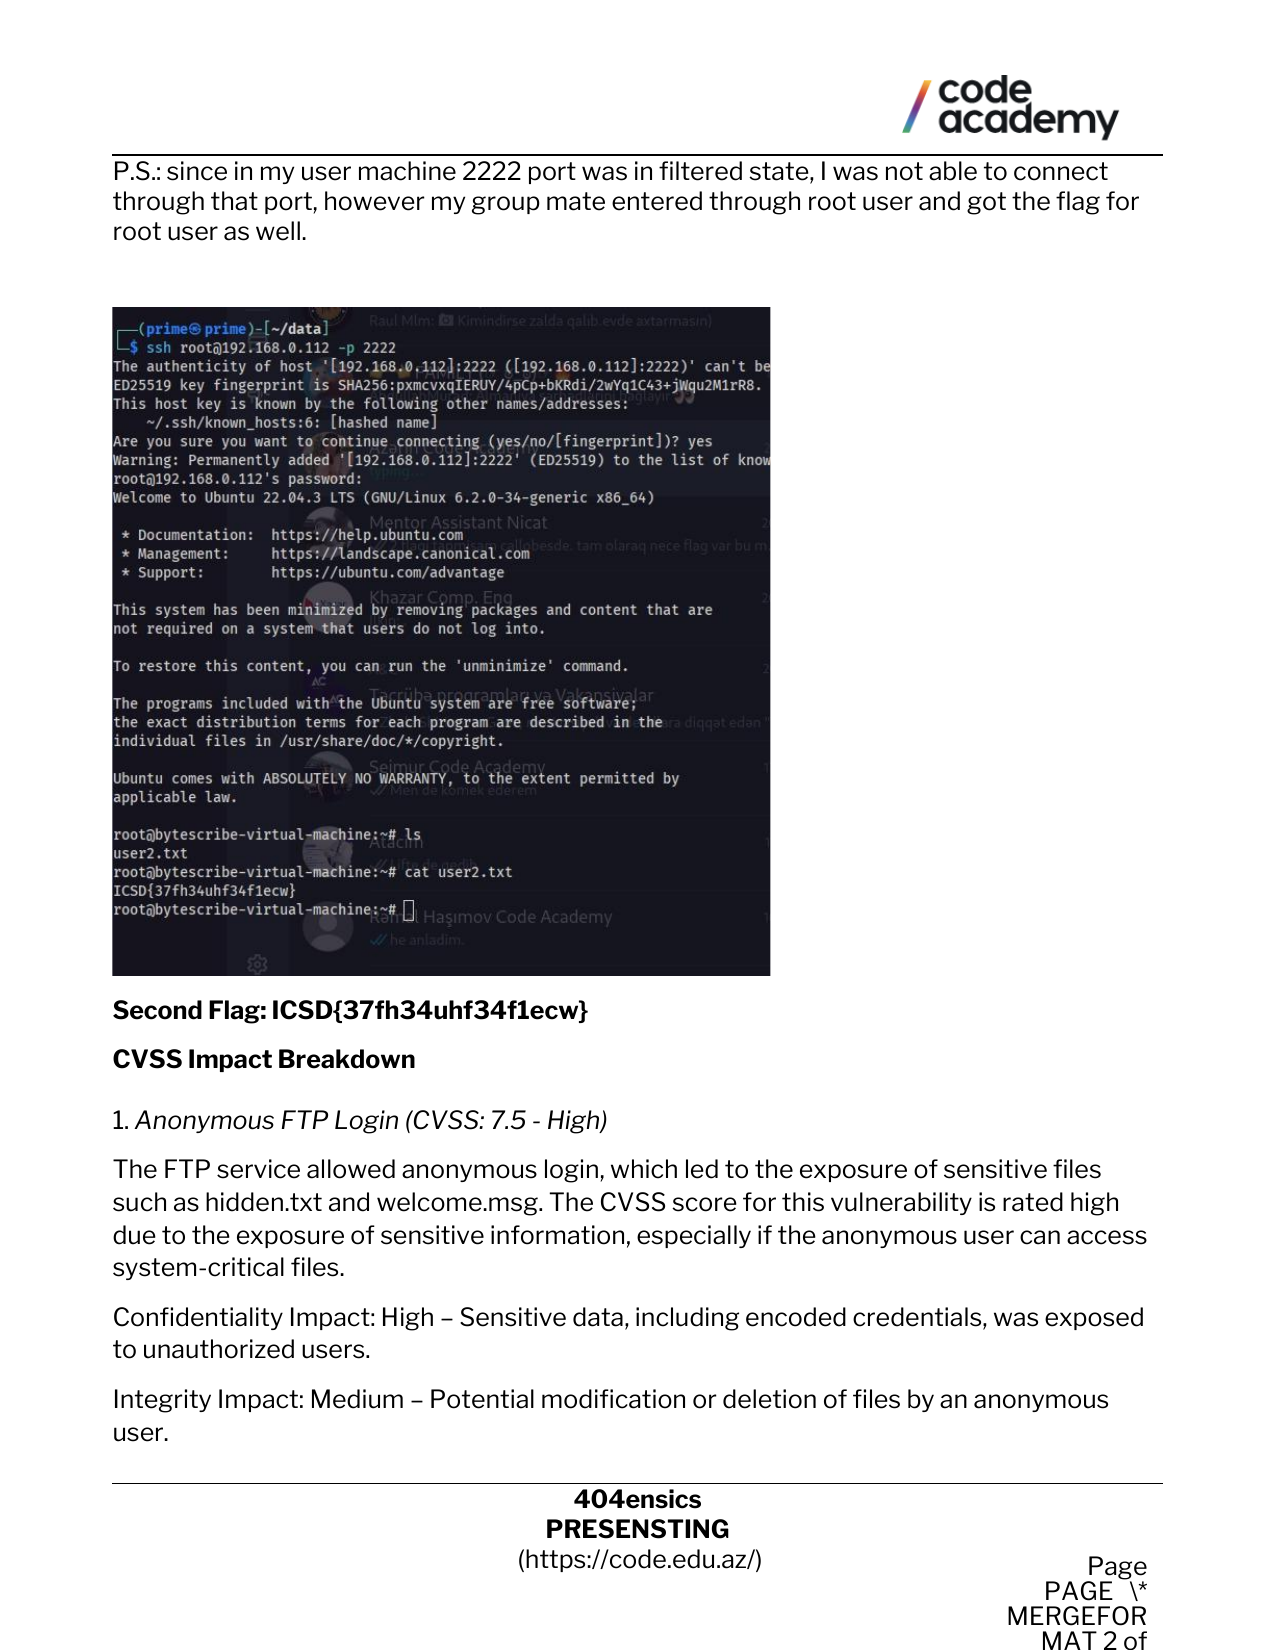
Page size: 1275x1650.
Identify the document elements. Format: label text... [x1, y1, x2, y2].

text The FTP service allowed anonymous login, which led to the exposure of sensitive files such as hidden.txt and welcome.msg. The CVSS score for this vulnerability is rated high due to the exposure of sensitive information, especially if the anonymous user can access system-critical files. [112, 1154, 1163, 1283]
text Integrity Impact: Medium – Potential modification or deletion of files by an anonymous user. [112, 1384, 1163, 1447]
picture [902, 75, 1163, 152]
text Confidentiality Impact: High – Sensitive data, including encoded credentials, was exposed to unauthorized users. [112, 1302, 1163, 1365]
subtitle CVSS Impact Breakdown [112, 1044, 1163, 1075]
text 1. Anonymous FTP Login (CVSS: 7.5 - High) [112, 1105, 1163, 1135]
picture [112, 307, 771, 976]
text P.S.: since in my user machine 2222 port was in filtered state, I was not able to connect through that port, however my group mate entered through root user and got the flag for root user as well. [112, 156, 1163, 247]
text Second Flag: ICSD{37fh34uhf34f1ecw} [112, 995, 1163, 1025]
